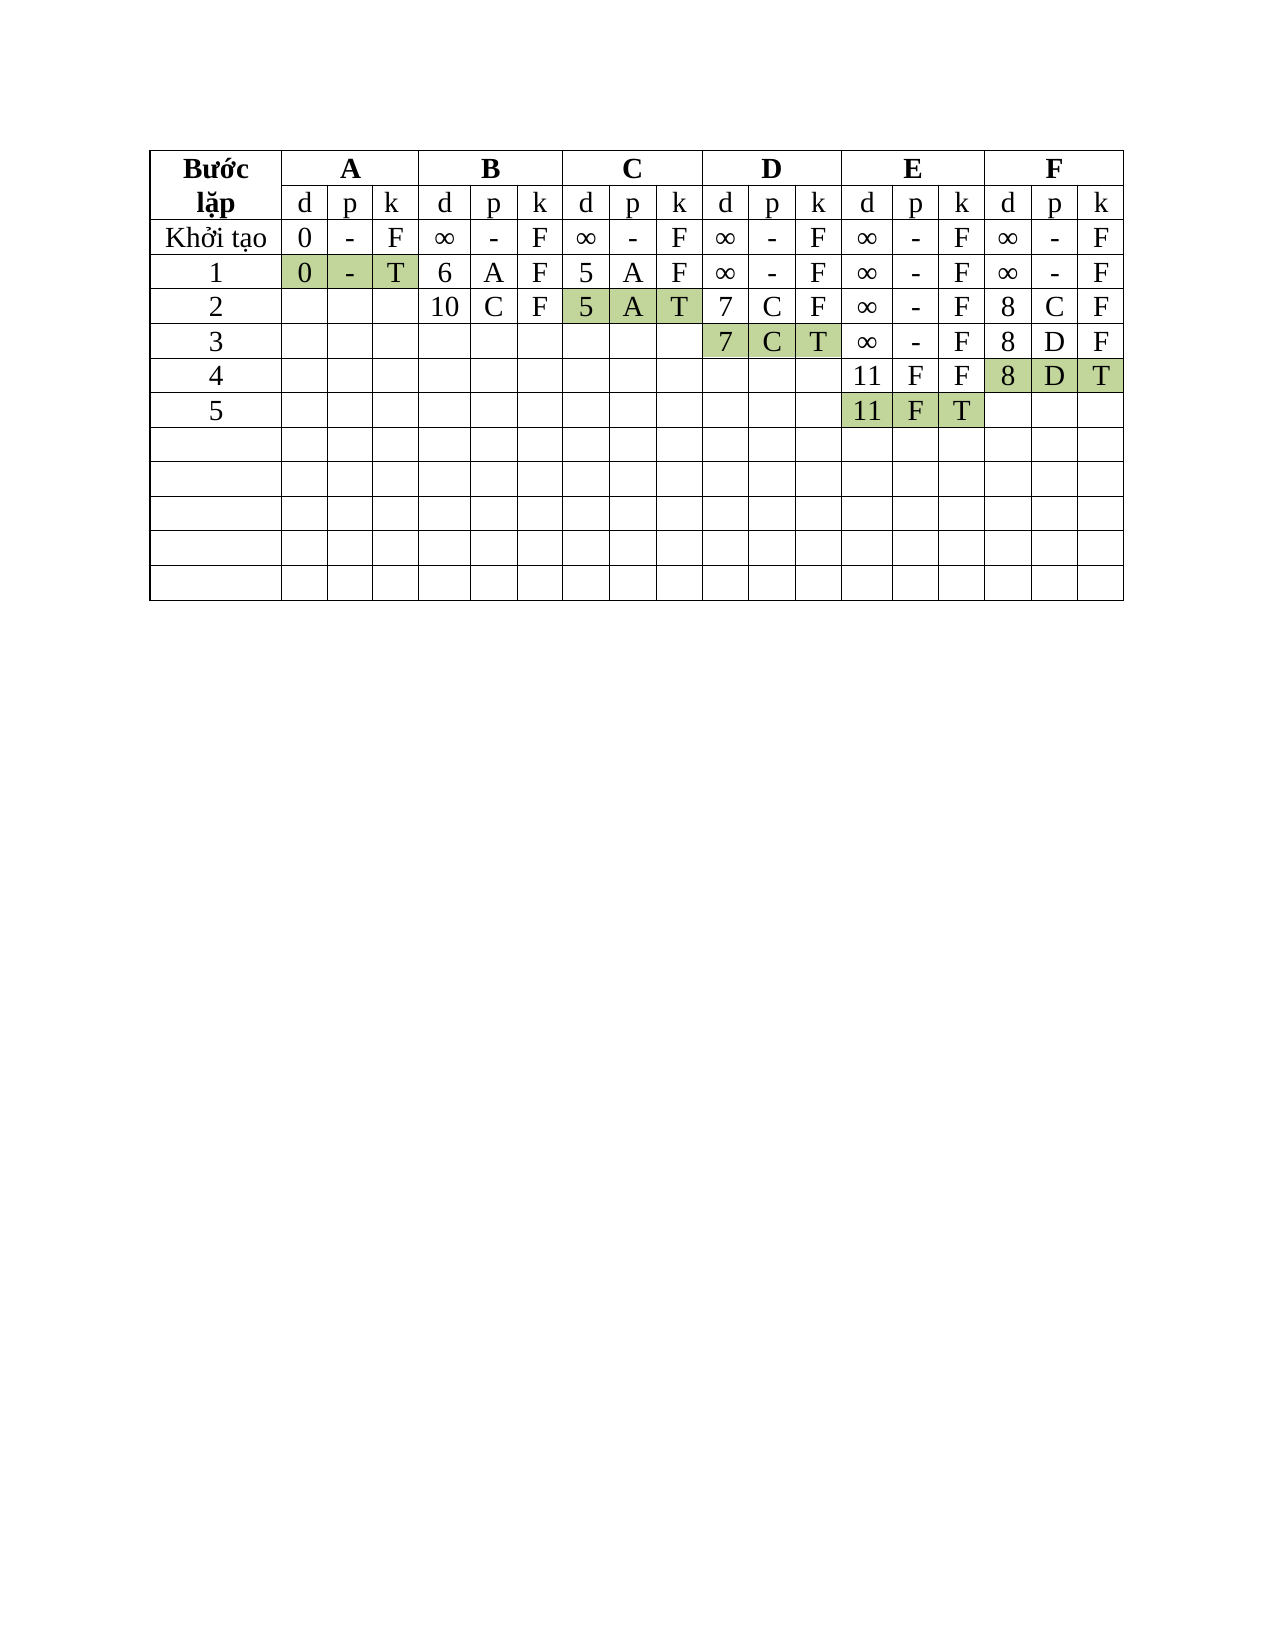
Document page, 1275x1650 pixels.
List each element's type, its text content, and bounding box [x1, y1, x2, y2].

table_cell [893, 531, 938, 565]
table_cell F [518, 220, 562, 254]
table_cell [328, 531, 372, 565]
table_cell [703, 359, 748, 392]
table_cell 5 [151, 393, 281, 427]
table_cell [151, 566, 281, 599]
table_cell d [419, 186, 470, 219]
table_cell [373, 359, 418, 392]
table_cell [282, 462, 327, 496]
table_cell T [373, 255, 418, 288]
table_cell [796, 428, 841, 461]
table_cell A [471, 255, 517, 288]
table_cell [282, 359, 327, 392]
table_cell [373, 566, 418, 599]
table_cell [1032, 428, 1077, 461]
table_cell T [939, 393, 984, 427]
table_cell F [1078, 289, 1123, 323]
table_cell [610, 462, 656, 496]
table_cell 4 [151, 359, 281, 392]
table_cell [419, 428, 470, 461]
table_cell [282, 428, 327, 461]
table_cell p [893, 186, 938, 219]
table_cell ∞ [985, 255, 1031, 288]
table_cell [703, 393, 748, 427]
table_cell [282, 497, 327, 530]
table_cell ∞ [842, 220, 892, 254]
table_cell [328, 497, 372, 530]
table_cell 11 [842, 359, 892, 392]
table_cell [703, 566, 748, 599]
table_cell k [518, 186, 562, 219]
table_cell [796, 393, 841, 427]
table_cell F [518, 255, 562, 288]
table_cell C [1032, 289, 1077, 323]
table_cell F [939, 289, 984, 323]
table_cell [749, 359, 795, 392]
table_cell [842, 462, 892, 496]
table_cell F [1078, 220, 1123, 254]
table_cell 8 [985, 324, 1031, 357]
table_cell d [563, 186, 609, 219]
table_cell [563, 428, 609, 461]
table_cell [610, 393, 656, 427]
table_cell d [703, 186, 748, 219]
table_cell T [657, 289, 702, 323]
table_cell [749, 531, 795, 565]
table_cell 6 [419, 255, 470, 288]
table_header B [419, 151, 562, 184]
table_cell - [893, 220, 938, 254]
table_cell ∞ [563, 220, 609, 254]
table_cell Khởi tạo [151, 220, 281, 254]
table_cell [282, 566, 327, 599]
table_cell [842, 531, 892, 565]
table_cell [563, 566, 609, 599]
table_cell [1078, 566, 1123, 599]
table_cell [471, 462, 517, 496]
table_cell C [749, 289, 795, 323]
table_cell k [373, 186, 418, 219]
table_cell k [796, 186, 841, 219]
table_cell [151, 462, 281, 496]
table_cell ∞ [703, 255, 748, 288]
table_cell [1078, 428, 1123, 461]
table_cell [563, 359, 609, 392]
table_cell [328, 566, 372, 599]
table_cell p [610, 186, 656, 219]
table_cell 8 [985, 359, 1031, 392]
table_cell [939, 566, 984, 599]
table_cell [893, 566, 938, 599]
table_cell [749, 393, 795, 427]
table_cell [328, 428, 372, 461]
table_cell [610, 531, 656, 565]
table_header D [703, 151, 841, 184]
table_cell [419, 462, 470, 496]
table_cell [1032, 462, 1077, 496]
table_cell p [749, 186, 795, 219]
table_cell [893, 497, 938, 530]
table_cell F [796, 220, 841, 254]
table_cell [939, 531, 984, 565]
table_cell 7 [703, 324, 748, 357]
table_cell [151, 497, 281, 530]
table_cell [471, 359, 517, 392]
table_cell 0 [282, 220, 327, 254]
table_cell [373, 393, 418, 427]
table_cell [1032, 566, 1077, 599]
table_cell [282, 531, 327, 565]
table_cell [1032, 531, 1077, 565]
table_cell [749, 566, 795, 599]
table_cell ∞ [985, 220, 1031, 254]
table_cell k [657, 186, 702, 219]
table_cell [419, 324, 470, 357]
table_cell ∞ [842, 255, 892, 288]
table_cell [471, 324, 517, 357]
table_cell [893, 462, 938, 496]
table_cell 7 [703, 289, 748, 323]
table_cell ∞ [703, 220, 748, 254]
table_cell [985, 428, 1031, 461]
table_cell [796, 359, 841, 392]
table_cell 10 [419, 289, 470, 323]
table_cell [657, 359, 702, 392]
table_cell [749, 497, 795, 530]
table_cell - [749, 255, 795, 288]
table_cell F [939, 220, 984, 254]
table_cell - [328, 255, 372, 288]
table_cell [1078, 497, 1123, 530]
table_cell [518, 428, 562, 461]
table_cell [151, 428, 281, 461]
table_cell [657, 531, 702, 565]
table_cell [518, 462, 562, 496]
table_cell F [893, 359, 938, 392]
table_cell - [610, 220, 656, 254]
table_cell F [1078, 255, 1123, 288]
table_cell [373, 428, 418, 461]
table_cell [282, 393, 327, 427]
table_cell p [1032, 186, 1077, 219]
table_cell p [328, 186, 372, 219]
table_cell - [1032, 255, 1077, 288]
table_cell [328, 324, 372, 357]
table_cell - [328, 220, 372, 254]
table_cell [328, 289, 372, 323]
table_cell F [796, 289, 841, 323]
table_cell [796, 497, 841, 530]
table_cell F [939, 324, 984, 357]
table_cell [373, 531, 418, 565]
table_cell T [1078, 359, 1123, 392]
table_cell [657, 324, 702, 357]
table_cell [610, 566, 656, 599]
table_cell D [1032, 359, 1077, 392]
table_cell [419, 393, 470, 427]
table_cell k [1078, 186, 1123, 219]
table_cell [563, 324, 609, 357]
table_cell [419, 497, 470, 530]
table_cell [518, 531, 562, 565]
table_cell [657, 566, 702, 599]
table_cell [939, 428, 984, 461]
table_header Bước lặp [151, 151, 281, 219]
table_cell [373, 497, 418, 530]
table_header A [282, 151, 418, 184]
table_cell [373, 324, 418, 357]
table_cell p [471, 186, 517, 219]
table_cell [1032, 393, 1077, 427]
table_cell [563, 497, 609, 530]
table_cell [939, 462, 984, 496]
table_cell A [610, 255, 656, 288]
table_cell [471, 566, 517, 599]
table_cell [703, 531, 748, 565]
table_cell 8 [985, 289, 1031, 323]
table_cell [1078, 462, 1123, 496]
table_cell [471, 428, 517, 461]
table_header C [563, 151, 702, 184]
table_cell F [939, 255, 984, 288]
table_cell C [749, 324, 795, 357]
table_cell ∞ [842, 289, 892, 323]
table_cell [518, 324, 562, 357]
table_cell A [610, 289, 656, 323]
table_cell [657, 462, 702, 496]
table_header F [985, 151, 1123, 184]
table_cell F [518, 289, 562, 323]
table_cell F [657, 220, 702, 254]
table_cell ∞ [419, 220, 470, 254]
table_cell [893, 428, 938, 461]
table_cell [657, 428, 702, 461]
table_cell [328, 393, 372, 427]
table_cell - [1032, 220, 1077, 254]
table_cell 5 [563, 289, 609, 323]
table_cell [610, 359, 656, 392]
table_cell [282, 289, 327, 323]
table_cell F [796, 255, 841, 288]
table_cell [518, 393, 562, 427]
table_cell [985, 497, 1031, 530]
table_cell [151, 531, 281, 565]
table_cell C [471, 289, 517, 323]
table_cell - [893, 289, 938, 323]
table_cell [796, 531, 841, 565]
table_cell [1078, 531, 1123, 565]
table_cell [518, 566, 562, 599]
table_cell [563, 393, 609, 427]
table_cell [703, 497, 748, 530]
table_cell [328, 462, 372, 496]
table_cell - [471, 220, 517, 254]
table_cell - [893, 324, 938, 357]
table_cell [518, 497, 562, 530]
table_cell [657, 393, 702, 427]
table_cell [842, 566, 892, 599]
table_cell [985, 462, 1031, 496]
table_cell T [796, 324, 841, 357]
table_cell 5 [563, 255, 609, 288]
table_cell 1 [151, 255, 281, 288]
table_cell 11 [842, 393, 892, 427]
table_cell [419, 531, 470, 565]
table_cell [563, 462, 609, 496]
table_cell [471, 531, 517, 565]
table_cell [749, 462, 795, 496]
table_cell d [282, 186, 327, 219]
table_cell [610, 428, 656, 461]
table_cell - [749, 220, 795, 254]
table_cell F [893, 393, 938, 427]
table_cell [703, 428, 748, 461]
table_header E [842, 151, 984, 184]
table_cell [985, 566, 1031, 599]
table_cell [1078, 393, 1123, 427]
table_cell [985, 393, 1031, 427]
table_cell [282, 324, 327, 357]
table_cell [610, 324, 656, 357]
table_cell - [893, 255, 938, 288]
table_cell 3 [151, 324, 281, 357]
table_cell [1032, 497, 1077, 530]
table_cell [749, 428, 795, 461]
table_cell [796, 566, 841, 599]
table_cell [610, 497, 656, 530]
table_cell F [657, 255, 702, 288]
table_cell ∞ [842, 324, 892, 357]
table_cell F [939, 359, 984, 392]
table_cell [703, 462, 748, 496]
table_cell d [985, 186, 1031, 219]
table_cell F [1078, 324, 1123, 357]
table_cell [985, 531, 1031, 565]
table_cell [419, 566, 470, 599]
table_cell [518, 359, 562, 392]
table_cell [796, 462, 841, 496]
table_cell [419, 359, 470, 392]
table_cell [563, 531, 609, 565]
table_cell D [1032, 324, 1077, 357]
table_cell 2 [151, 289, 281, 323]
table_cell d [842, 186, 892, 219]
table_cell [657, 497, 702, 530]
table_cell [373, 462, 418, 496]
table_cell [939, 497, 984, 530]
table_cell 0 [282, 255, 327, 288]
table_cell [842, 497, 892, 530]
table_cell [471, 497, 517, 530]
table_cell k [939, 186, 984, 219]
table_cell F [373, 220, 418, 254]
table_cell [328, 359, 372, 392]
table_cell [373, 289, 418, 323]
table_cell [842, 428, 892, 461]
table_cell [471, 393, 517, 427]
